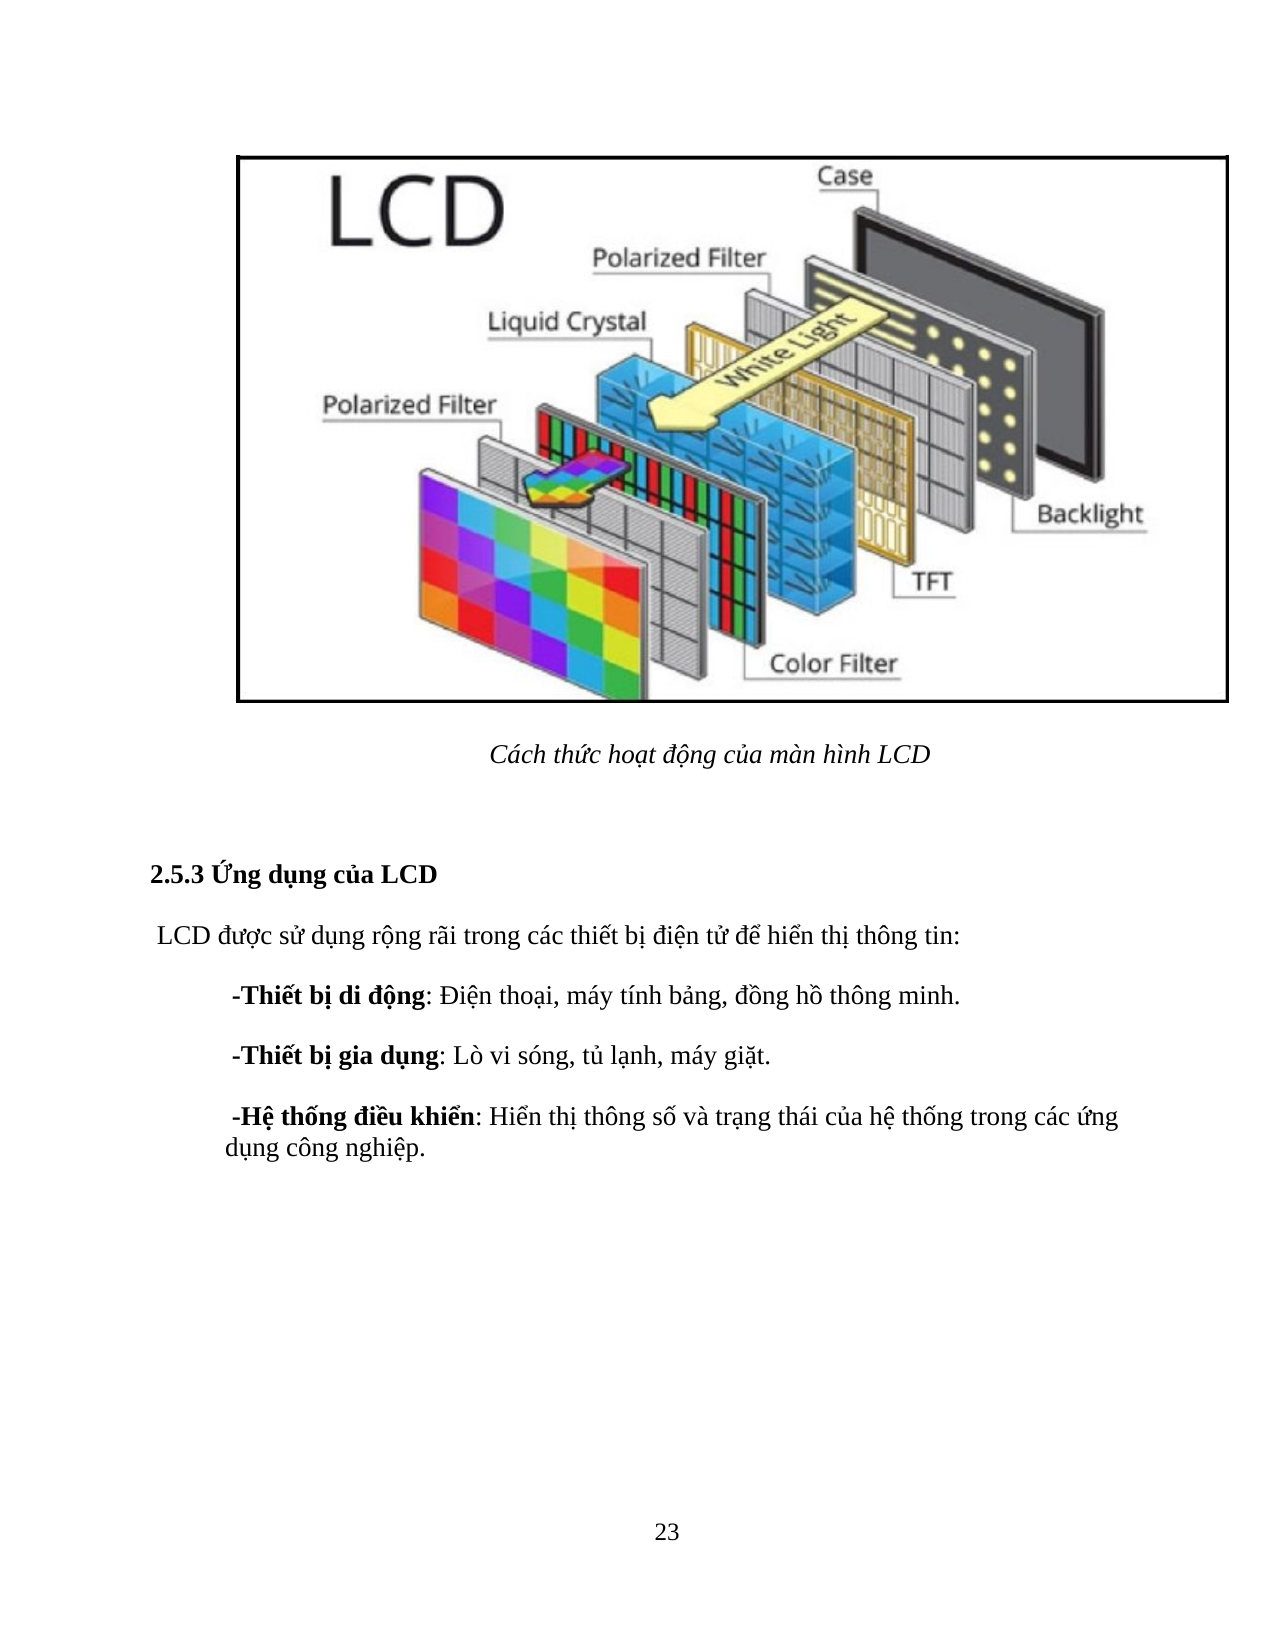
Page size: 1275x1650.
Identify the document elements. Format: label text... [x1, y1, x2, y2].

text 2.5.3 Ứng dụng của LCD [150, 858, 1125, 889]
text Cách thức hoạt động của màn hình LCD [225, 738, 1125, 769]
picture [225, 150, 1264, 709]
text -Thiết bị di động: Điện thoại, máy tính bảng, đồng hồ thông minh. [225, 979, 1125, 1010]
text -Hệ thống điều khiển: Hiển thị thông số và trạng thái của hệ thống trong các ứng dụng công nghiệp. [225, 1100, 1125, 1162]
text -Thiết bị gia dụng: Lò vi sóng, tủ lạnh, máy giặt. [225, 1039, 1125, 1071]
text LCD được sử dụng rộng rãi trong các thiết bị điện tử để hiển thị thông tin: [150, 919, 1125, 950]
